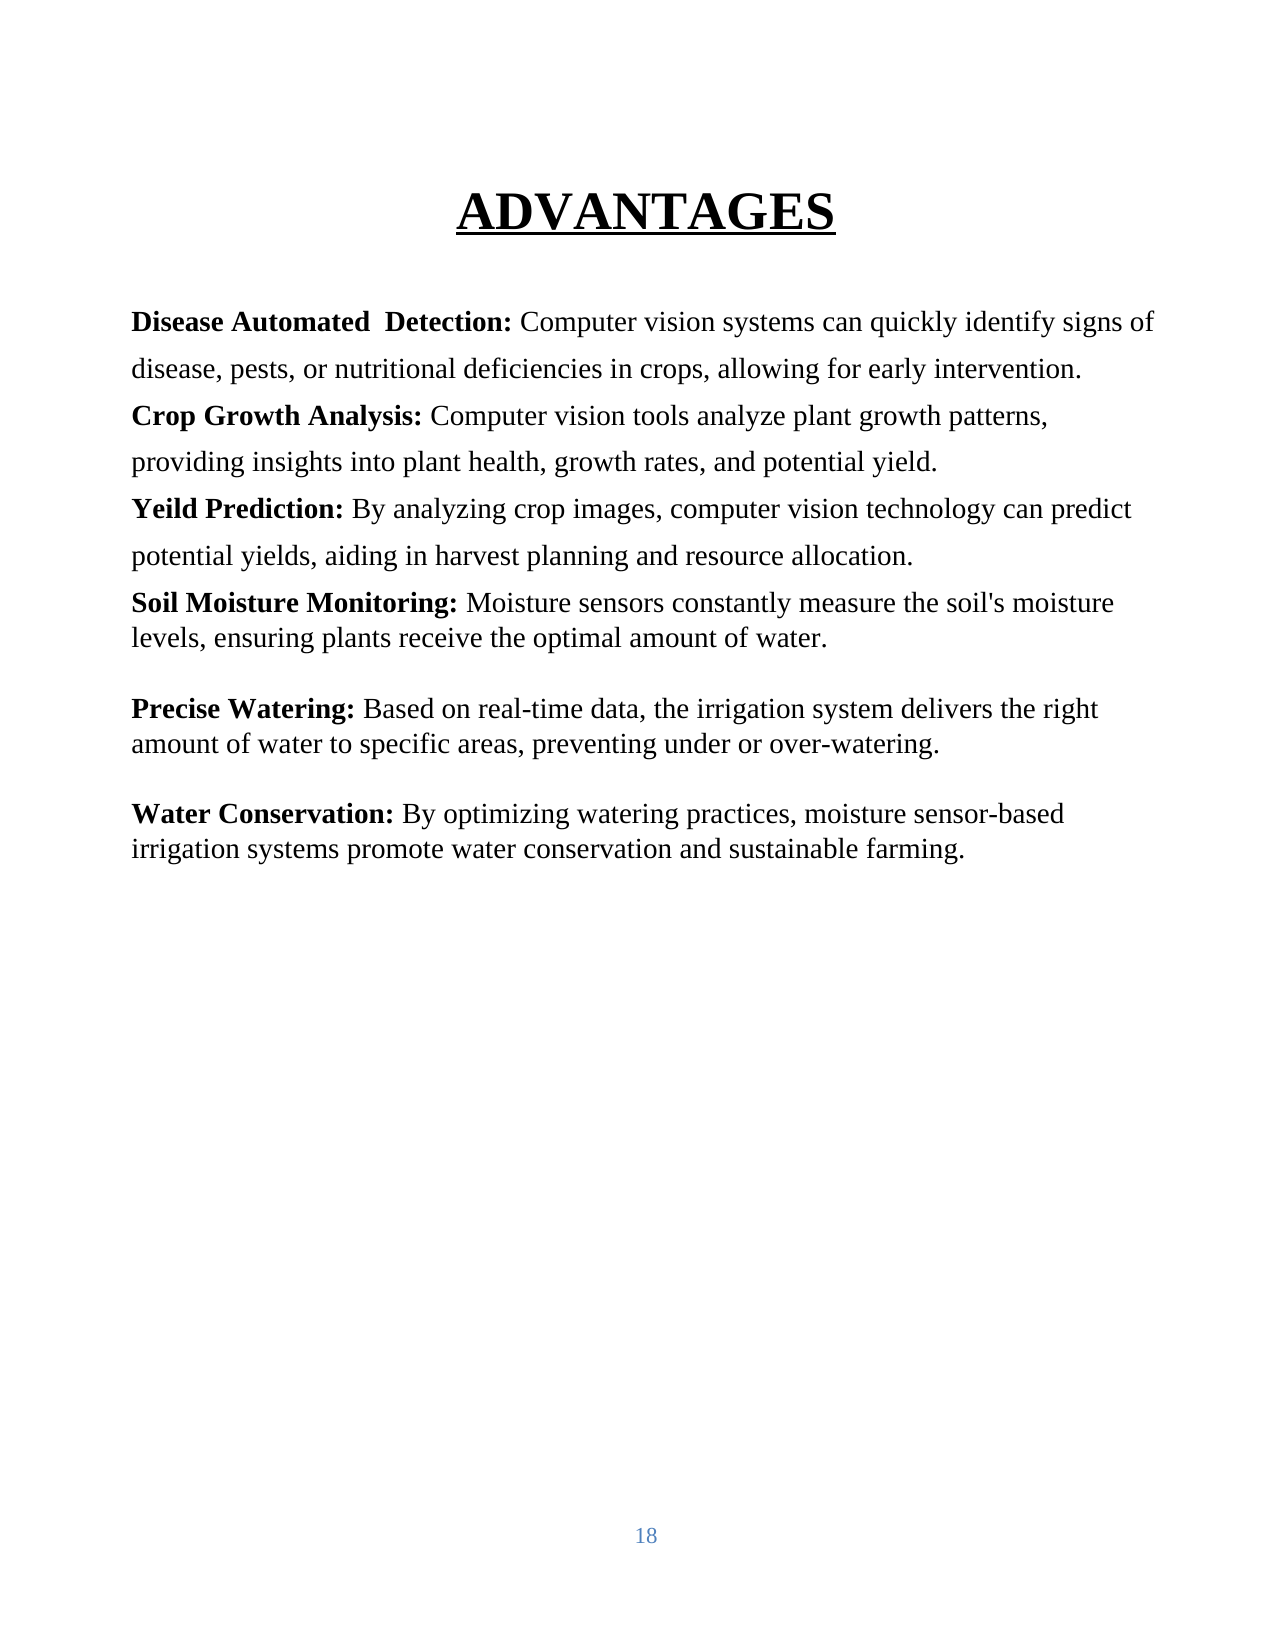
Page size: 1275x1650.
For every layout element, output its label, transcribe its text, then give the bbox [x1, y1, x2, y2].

subtitle ADVANTAGES [131, 179, 1160, 241]
text Disease Automated Detection: Computer vision systems can quickly identify signs of disease, pests, or nutritional deficiencies in crops, allowing for early intervention. [131, 304, 1160, 384]
text Water Conservation: By optimizing watering practices, moisture sensor-based irrigation systems promote water conservation and sustainable farming. [131, 796, 1160, 865]
text Precise Watering: Based on real-time data, the irrigation system delivers the right amount of water to specific areas, preventing under or over-watering. [131, 691, 1160, 759]
text Crop Growth Analysis: Computer vision tools analyze plant growth patterns, providing insights into plant health, growth rates, and potential yield. [131, 398, 1160, 478]
text Soil Moisture Monitoring: Moisture sensors constantly measure the soil's moisture levels, ensuring plants receive the optimal amount of water. [131, 585, 1160, 654]
text Yeild Prediction: By analyzing crop images, computer vision technology can predict potential yields, aiding in harvest planning and resource allocation. [131, 491, 1160, 572]
